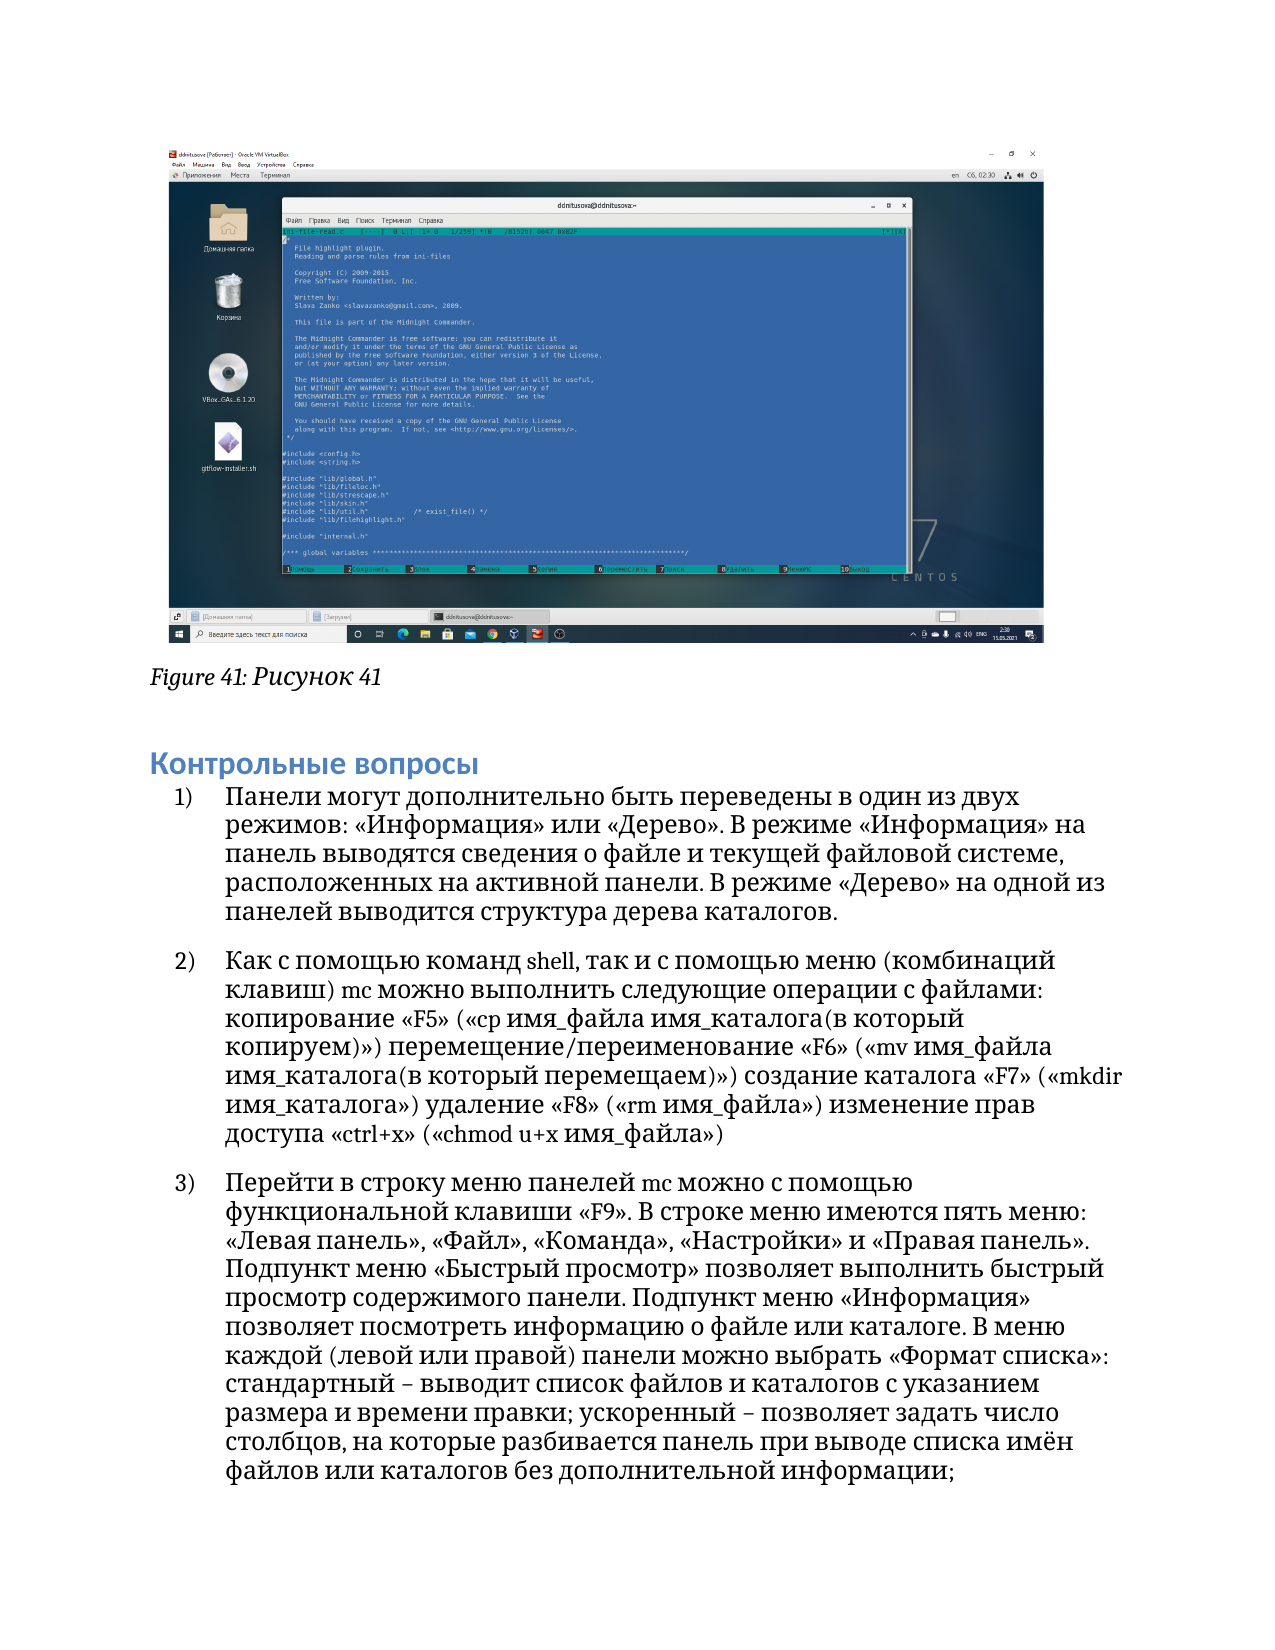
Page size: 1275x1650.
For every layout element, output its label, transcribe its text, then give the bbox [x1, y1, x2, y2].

text Figure 41: Рисунок 41 [150, 663, 1125, 692]
subtitle Контрольные вопросы [150, 742, 1125, 782]
list Как с помощью команд shell, так и с помощью меню (комбинаций клавиш) mc можно выполнить следующие операции с файлами: копирование «F5» («cp имя_файла имя_каталога(в который копируем)») перемещение/переименование «F6» («mv имя_файла имя_каталога(в который перемещаем)») создание каталога «F7» («mkdir имя_каталога») удаление «F8» («rm имя_файла») изменение прав доступа «ctrl+x» («chmod u+x имя_файла») [175, 947, 1125, 1148]
picture [168, 150, 1044, 643]
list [175, 1169, 1125, 1485]
list Панели могут дополнительно быть переведены в один из двух режимов: «Информация» или «Дерево». В режиме «Информация» на панель выводятся сведения о файле и текущей файловой системе, расположенных на активной панели. В режиме «Дерево» на одной из панелей выводится структура дерева каталогов. [175, 782, 1125, 926]
